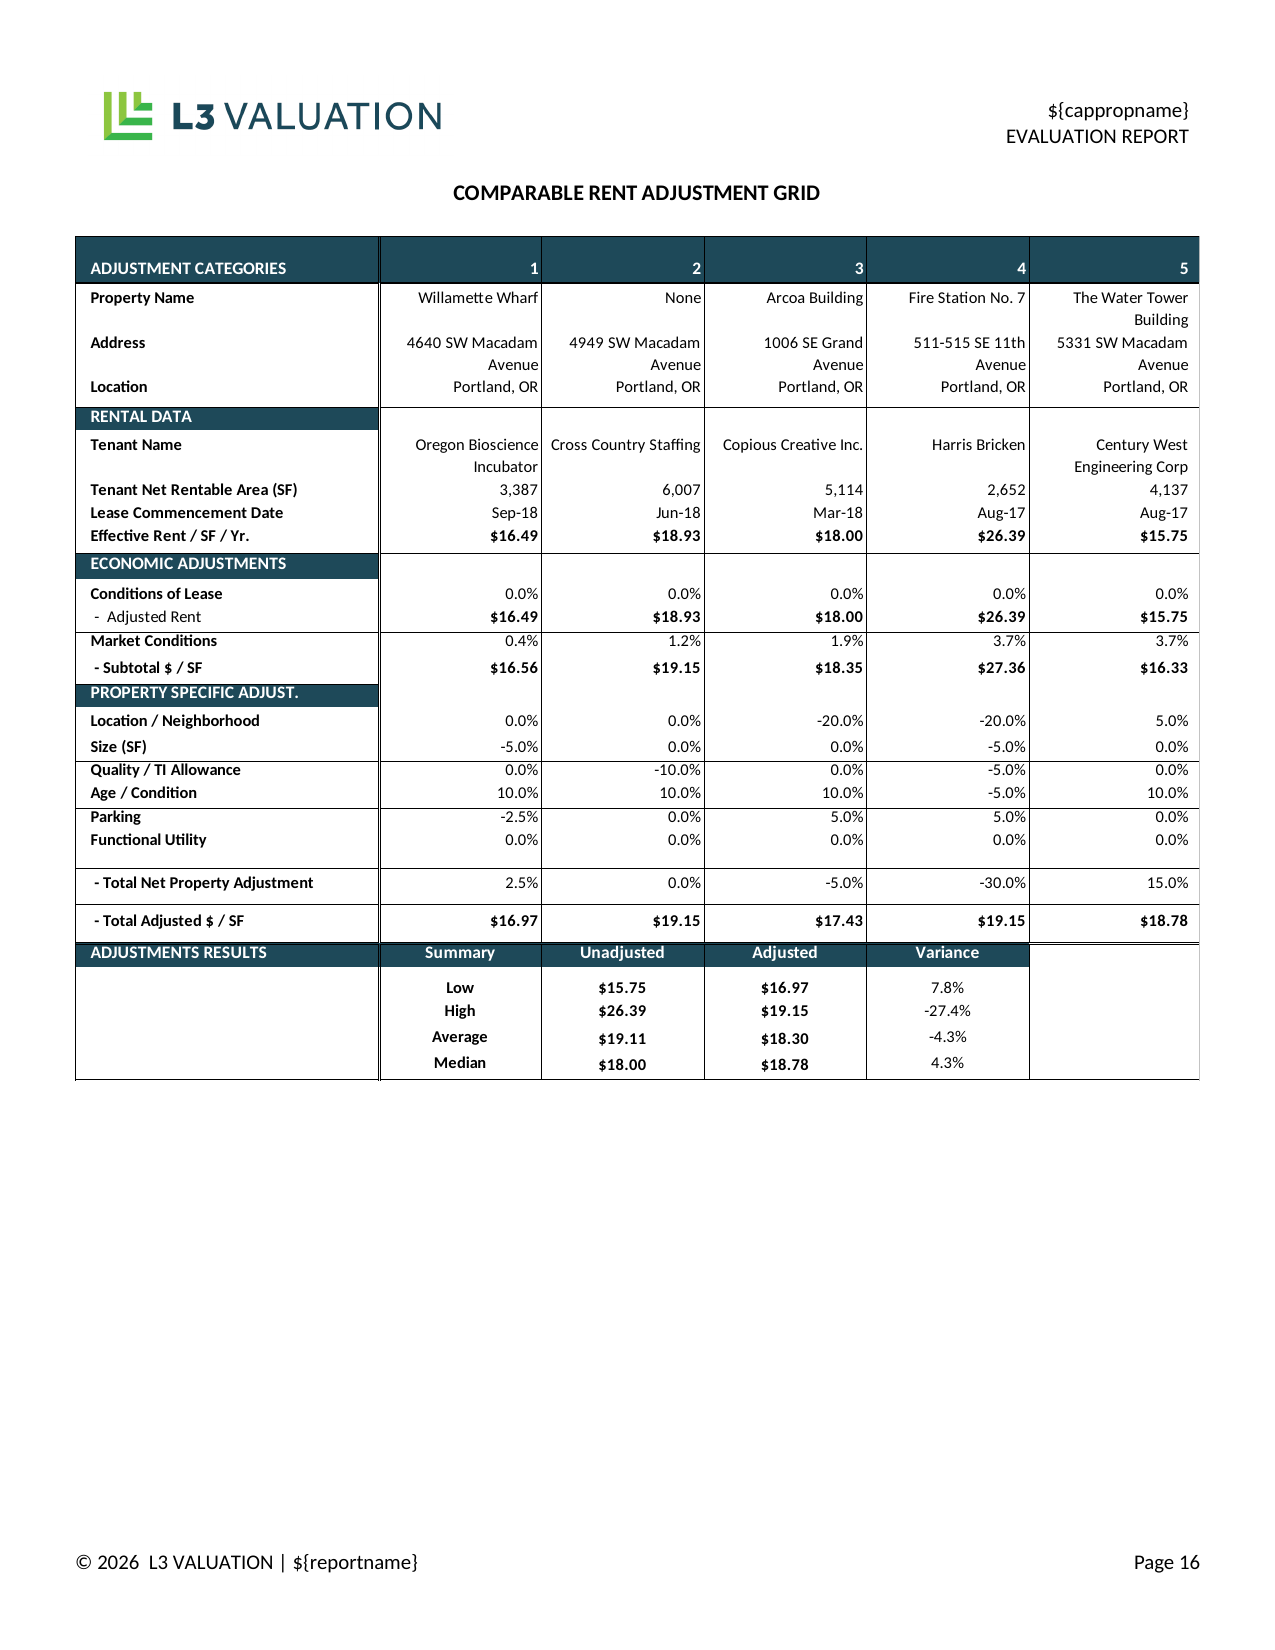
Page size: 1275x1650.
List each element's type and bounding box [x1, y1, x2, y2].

picture [88, 75, 455, 156]
